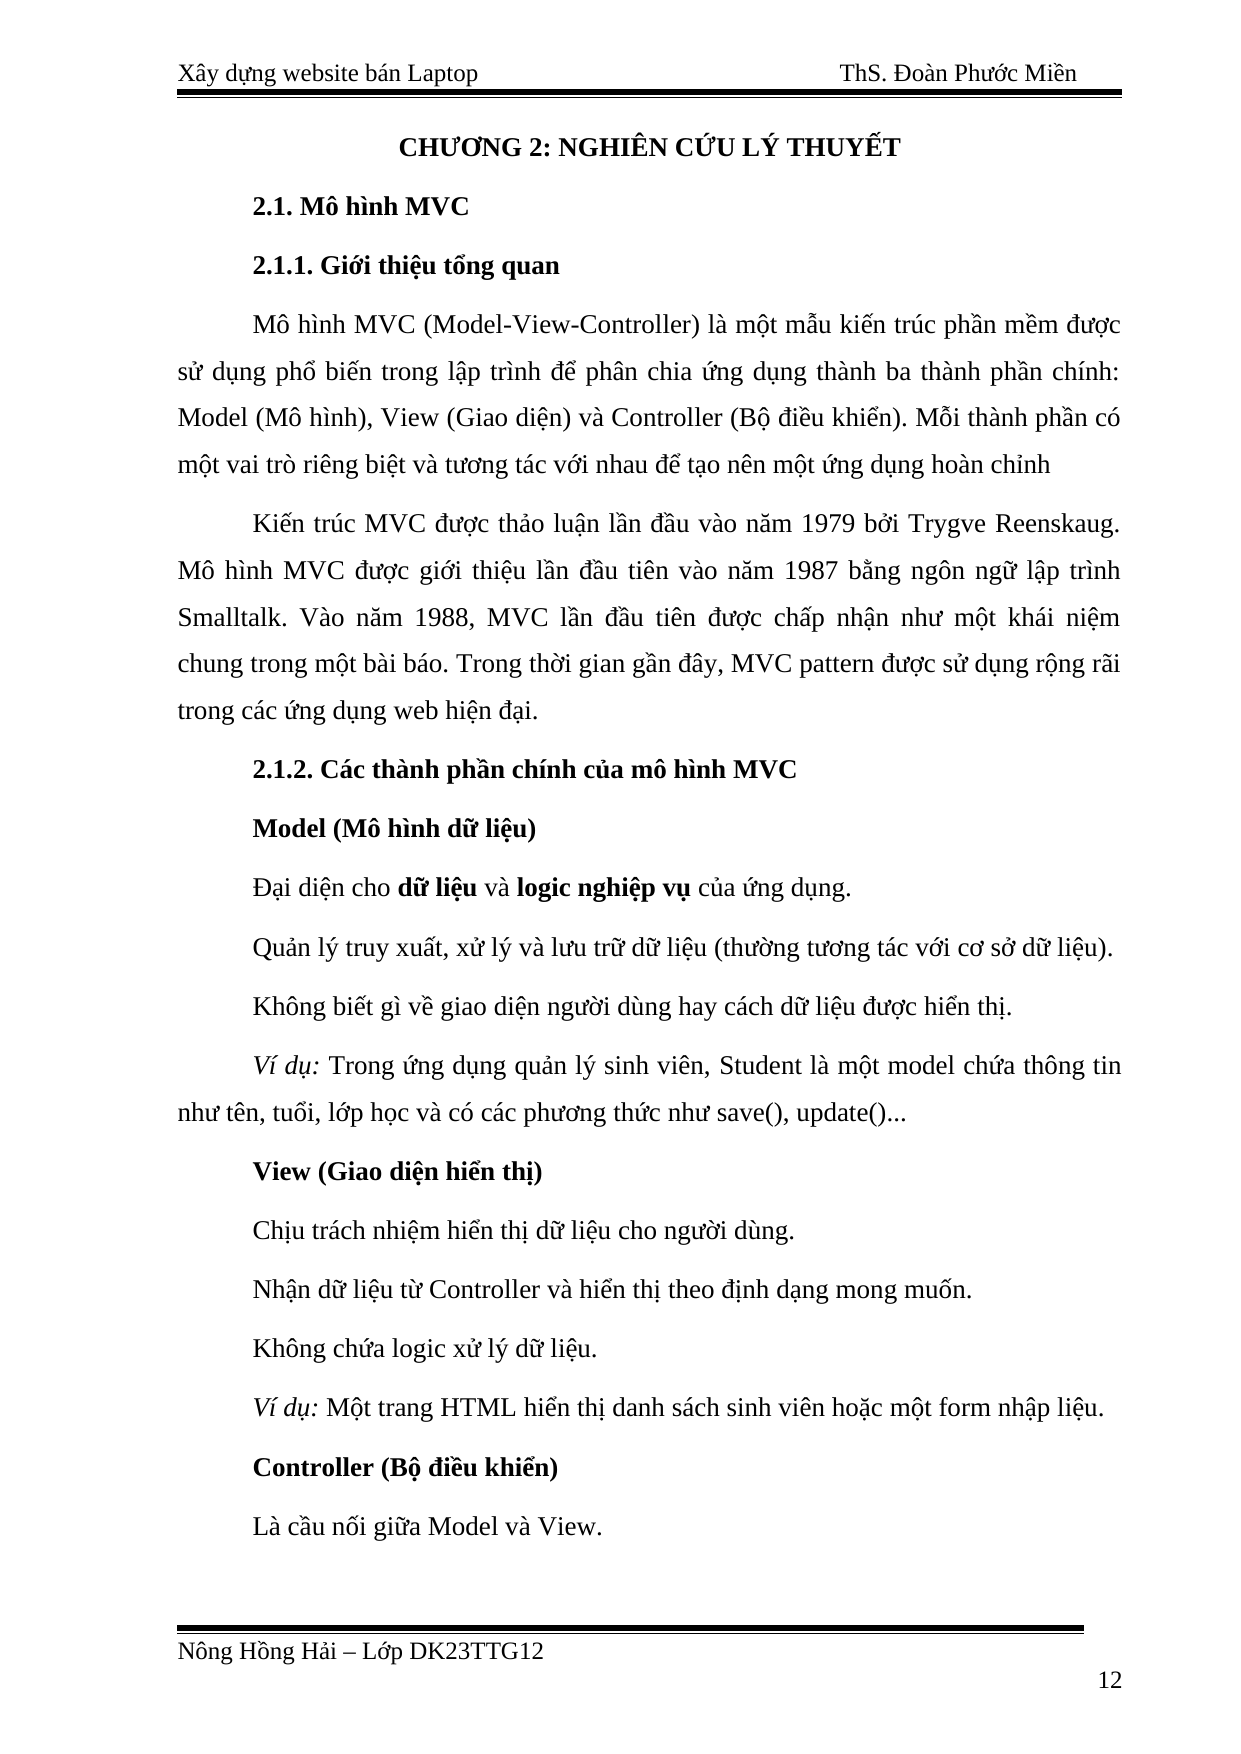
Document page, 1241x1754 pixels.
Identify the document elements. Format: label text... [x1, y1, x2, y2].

text Mô hình MVC (Model-View-Controller) là một mẫu kiến trúc phần mềm được sử dụng phổ biến trong lập trình để phân chia ứng dụng thành ba thành phần chính: Model (Mô hình), View (Giao diện) và Controller (Bộ điều khiển). Mỗi thành phần có một vai trò riêng biệt và tương tác với nhau để tạo nên một ứng dụng hoàn chỉnh [177, 308, 1122, 479]
subtitle 2.1.1. Giới thiệu tổng quan [177, 249, 1122, 280]
text Không chứa logic xử lý dữ liệu. [177, 1332, 1122, 1363]
text Model (Mô hình dữ liệu) [177, 812, 1122, 843]
text Chịu trách nhiệm hiển thị dữ liệu cho người dùng. [177, 1214, 1122, 1245]
text Đại diện cho dữ liệu và logic nghiệp vụ của ứng dụng. [177, 871, 1122, 903]
text Controller (Bộ điều khiển) [177, 1451, 1122, 1482]
text Là cầu nối giữa Model và View. [177, 1510, 1122, 1541]
text Nhận dữ liệu từ Controller và hiển thị theo định dạng mong muốn. [177, 1273, 1122, 1304]
text Quản lý truy xuất, xử lý và lưu trữ dữ liệu (thường tương tác với cơ sở dữ liệu). [177, 931, 1122, 962]
subtitle 2.1.2. Các thành phần chính của mô hình MVC [177, 753, 1122, 784]
text Kiến trúc MVC được thảo luận lần đầu vào năm 1979 bởi Trygve Reenskaug. Mô hình MVC được giới thiệu lần đầu tiên vào năm 1987 bằng ngôn ngữ lập trình Smalltalk. Vào năm 1988, MVC lần đầu tiên được chấp nhận như một khái niệm chung trong một bài báo. Trong thời gian gần đây, MVC pattern được sử dụng rộng rãi trong các ứng dụng web hiện đại. [177, 507, 1122, 725]
subtitle 2.1. Mô hình MVC [177, 190, 1122, 221]
subtitle CHƯƠNG 2: NGHIÊN CỨU LÝ THUYẾT [177, 131, 1122, 162]
text View (Giao diện hiển thị) [177, 1155, 1122, 1186]
text Ví dụ: Một trang HTML hiển thị danh sách sinh viên hoặc một form nhập liệu. [177, 1391, 1122, 1423]
text Ví dụ: Trong ứng dụng quản lý sinh viên, Student là một model chứa thông tin như tên, tuổi, lớp học và có các phương thức như save(), update()... [177, 1049, 1122, 1127]
text Không biết gì về giao diện người dùng hay cách dữ liệu được hiển thị. [177, 990, 1122, 1021]
